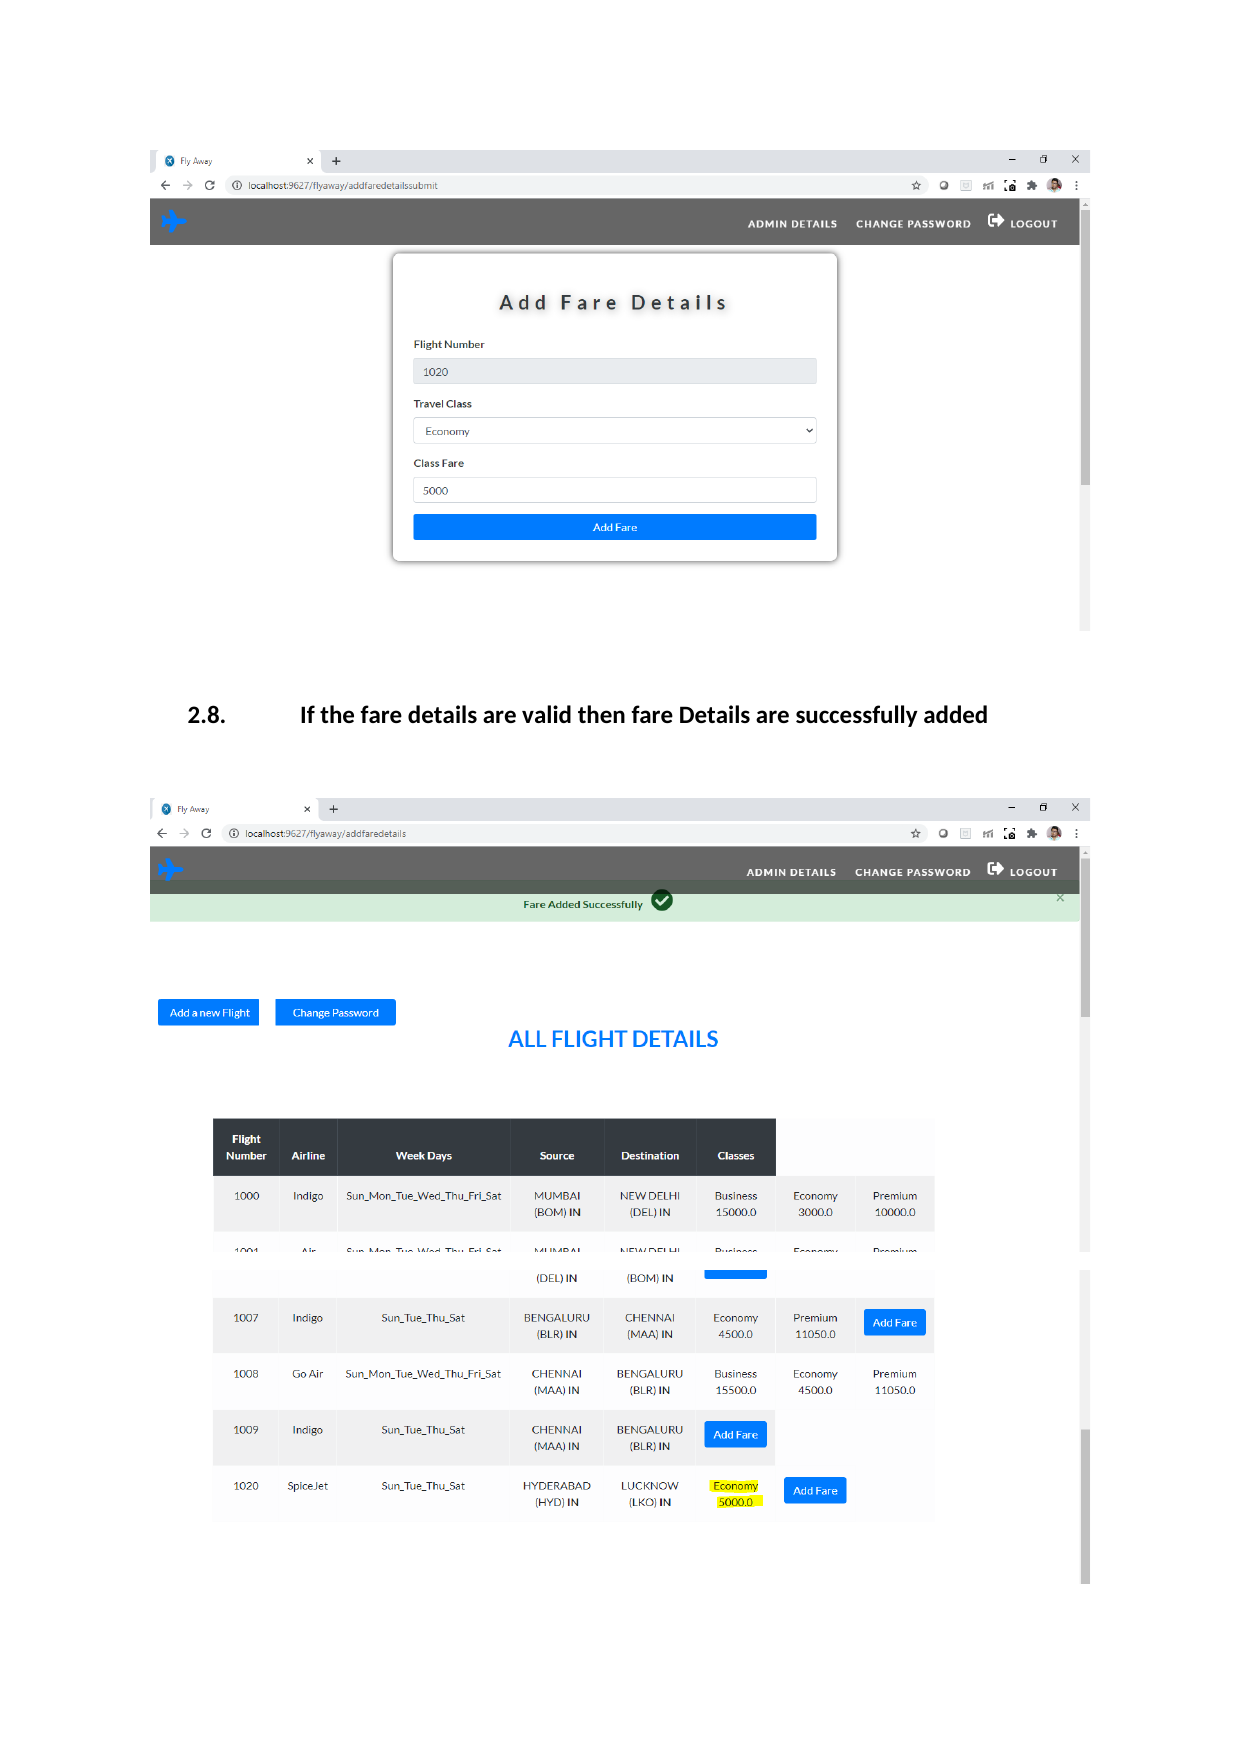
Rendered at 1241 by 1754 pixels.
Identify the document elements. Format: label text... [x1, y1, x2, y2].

list If the fare details are valid then fare Details are successfully added [187, 699, 1090, 729]
picture [150, 1270, 1091, 1584]
picture [150, 798, 1091, 1252]
picture [150, 150, 1091, 631]
